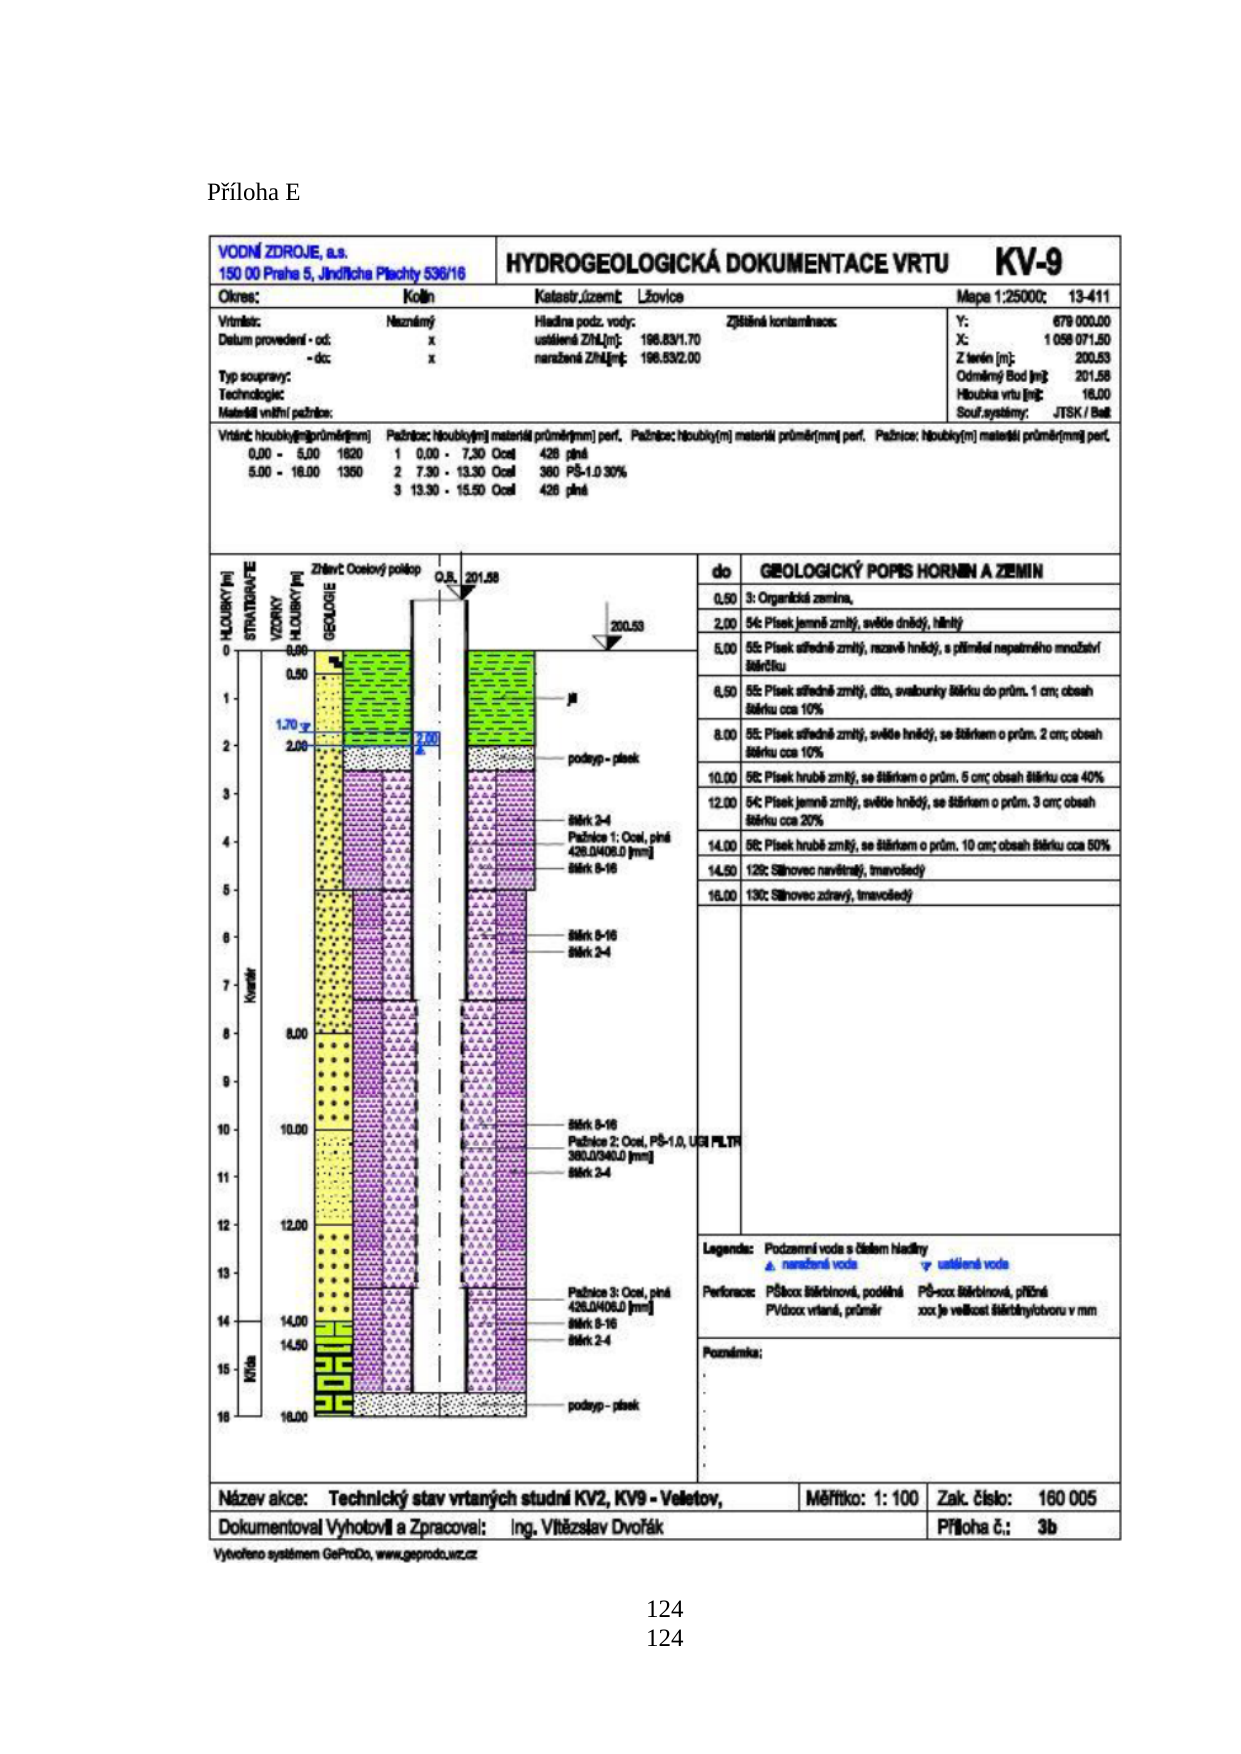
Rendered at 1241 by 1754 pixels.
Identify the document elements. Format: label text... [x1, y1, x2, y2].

text Příloha E [207, 177, 1122, 206]
picture [206, 232, 1123, 1563]
